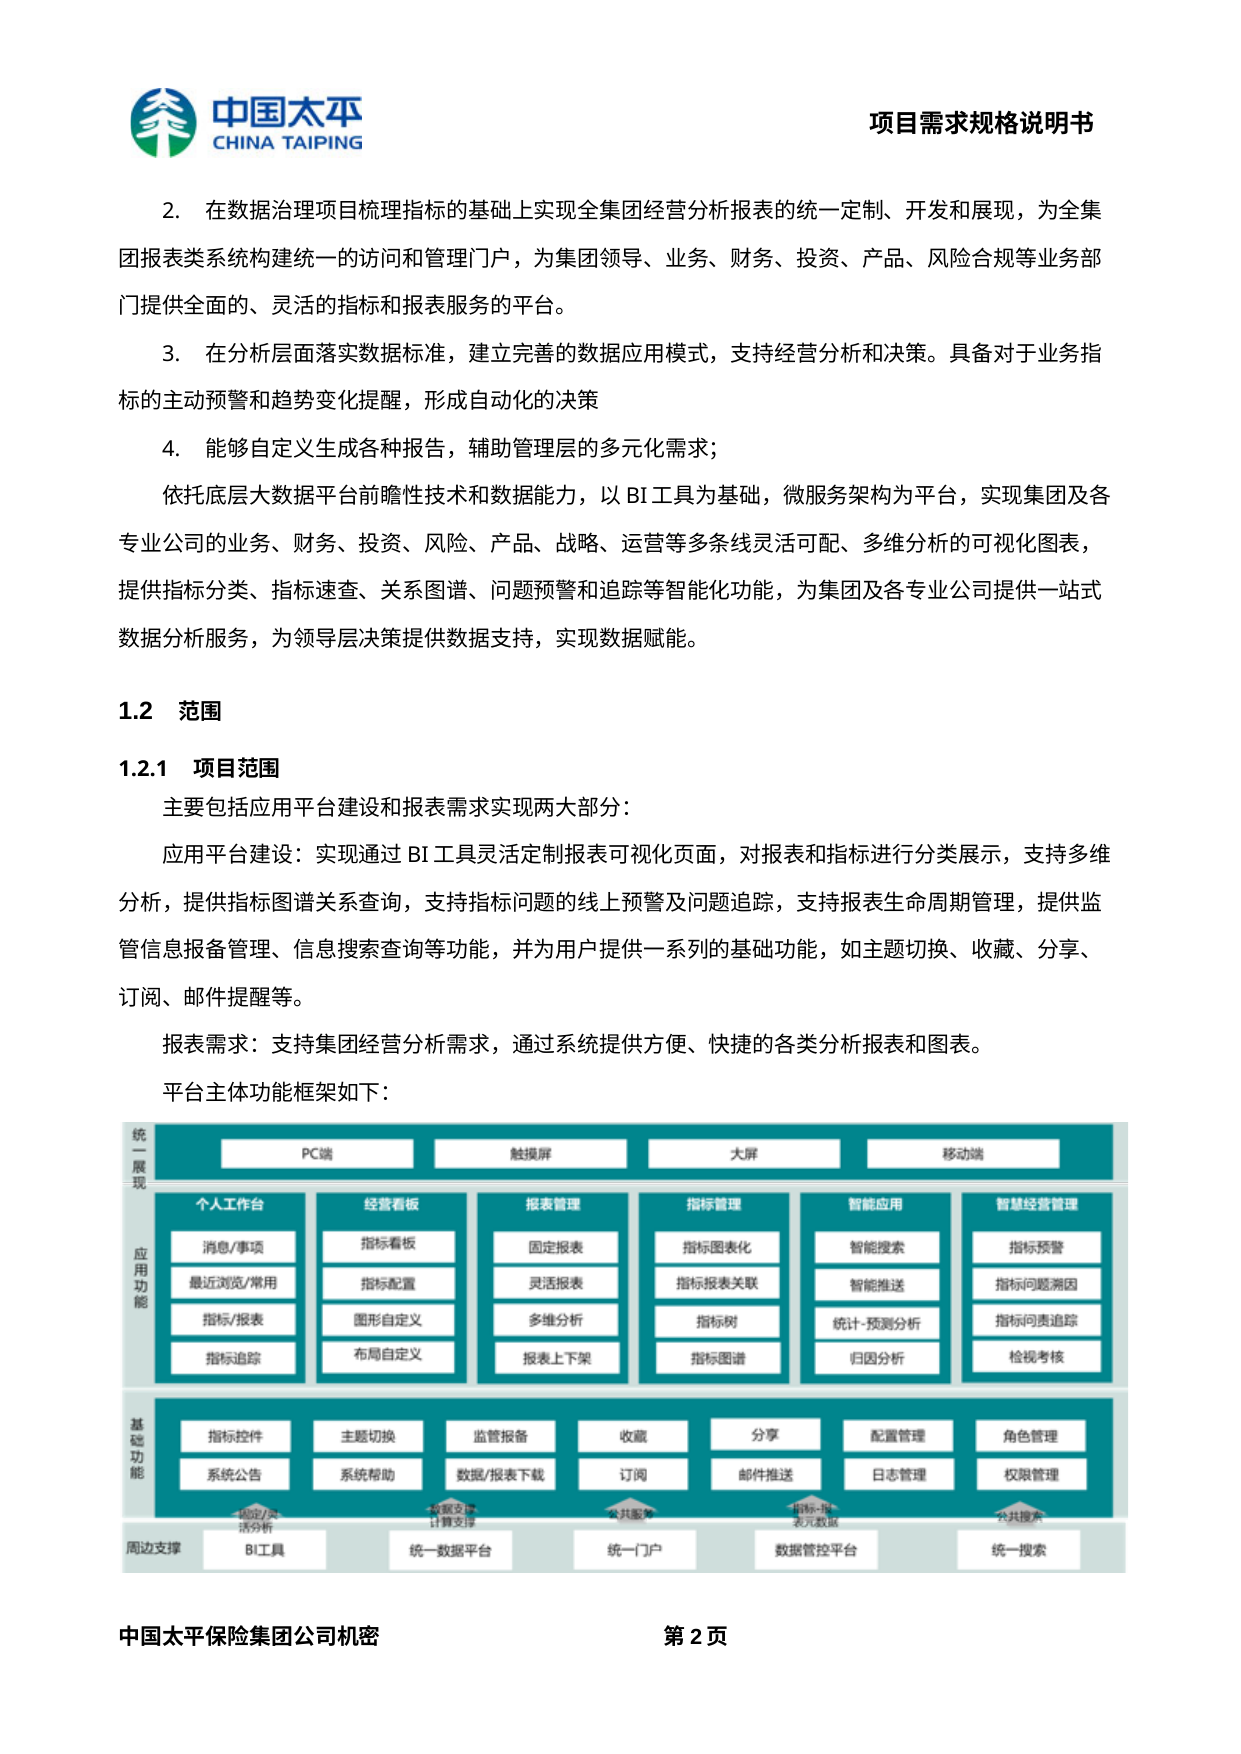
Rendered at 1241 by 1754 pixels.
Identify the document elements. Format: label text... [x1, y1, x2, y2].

text 应用平台建设：实现通过BI工具灵活定制报表可视化页面，对报表和指标进行分类展示，支持多维分析，提供指标图谱关系查询，支持指标问题的线上预警及问题追踪，支持报表生命周期管理，提供监管信息报备管理、信息搜索查询等功能，并为用户提供一系列的基础功能，如主题切换、收藏、分享、订阅、邮件提醒等。 [118, 837, 1122, 1011]
text 依托底层大数据平台前瞻性技术和数据能力，以BI工具为基础，微服务架构为平台，实现集团及各专业公司的业务、财务、投资、风险、产品、战略、运营等多条线灵活可配、多维分析的可视化图表，提供指标分类、指标速查、关系图谱、问题预警和追踪等智能化功能，为集团及各专业公司提供一站式数据分析服务，为领导层决策提供数据支持，实现数据赋能。 [118, 478, 1122, 652]
text 平台主体功能框架如下： [118, 1075, 1122, 1106]
picture [130, 88, 362, 158]
text 报表需求：支持集团经营分析需求，通过系统提供方便、快捷的各类分析报表和图表。 [118, 1027, 1122, 1059]
list 能够自定义生成各种报告，辅助管理层的多元化需求； [118, 431, 1122, 462]
list 在分析层面落实数据标准，建立完善的数据应用模式，支持经营分析和决策。具备对于业务指标的主动预警和趋势变化提醒，形成自动化的决策 [118, 336, 1122, 415]
list 在数据治理项目梳理指标的基础上实现全集团经营分析报表的统一定制、开发和展现，为全集团报表类系统构建统一的访问和管理门户，为集团领导、业务、财务、投资、产品、风险合规等业务部门提供全面的、灵活的指标和报表服务的平台。 [118, 193, 1122, 320]
subtitle 项目范围 [118, 751, 1122, 783]
text 主要包括应用平台建设和报表需求实现两大部分： [118, 789, 1122, 821]
subtitle 范围 [118, 693, 1122, 726]
picture [118, 1122, 1129, 1573]
